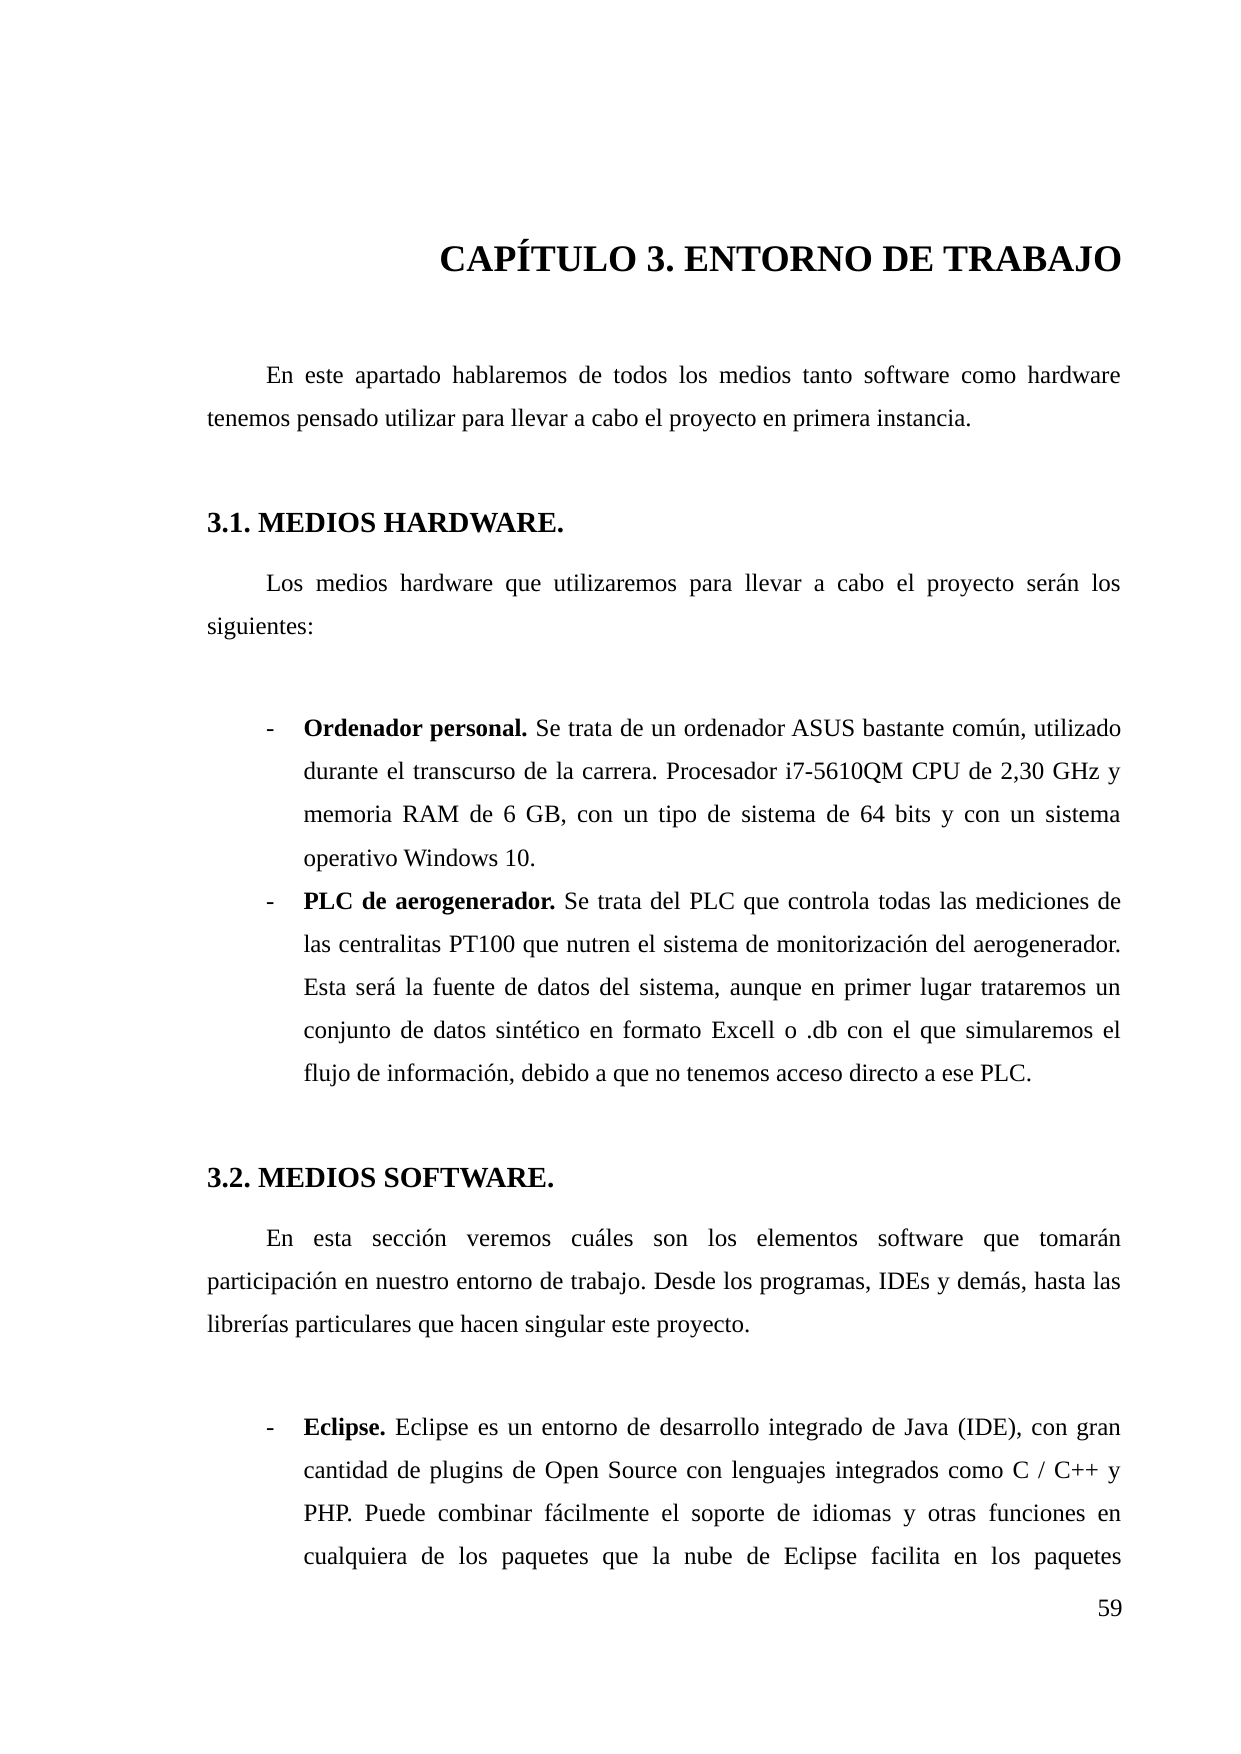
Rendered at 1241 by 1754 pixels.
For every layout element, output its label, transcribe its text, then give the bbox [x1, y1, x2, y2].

list Ordenador personal. Se trata de un ordenador ASUS bastante común, utilizado durante el transcurso de la carrera. Procesador i7-5610QM CPU de 2,30 GHz y memoria RAM de 6 GB, con un tipo de sistema de 64 bits y con un sistema operativo Windows 10. [266, 713, 1122, 871]
text Los medios hardware que utilizaremos para llevar a cabo el proyecto serán los siguientes: [207, 568, 1122, 640]
list Medios Hardware. [207, 505, 1122, 539]
text En esta sección veremos cuáles son los elementos software que tomarán participación en nuestro entorno de trabajo. Desde los programas, IDEs y demás, hasta las librerías particulares que hacen singular este proyecto. [207, 1223, 1122, 1338]
text En este apartado hablaremos de todos los medios tanto software como hardware tenemos pensado utilizar para llevar a cabo el proyecto en primera instancia. [207, 360, 1122, 432]
list Medios Software. [207, 1160, 1122, 1194]
list PLC de aerogenerador. Se trata del PLC que controla todas las mediciones de las centralitas PT100 que nutren el sistema de monitorización del aerogenerador. Esta será la fuente de datos del sistema, aunque en primer lugar trataremos un conjunto de datos sintético en formato Excell o .db con el que simularemos el flujo de información, debido a que no tenemos acceso directo a ese PLC. [266, 886, 1122, 1087]
text ENTORNO DE TRABAJO [207, 236, 1122, 279]
